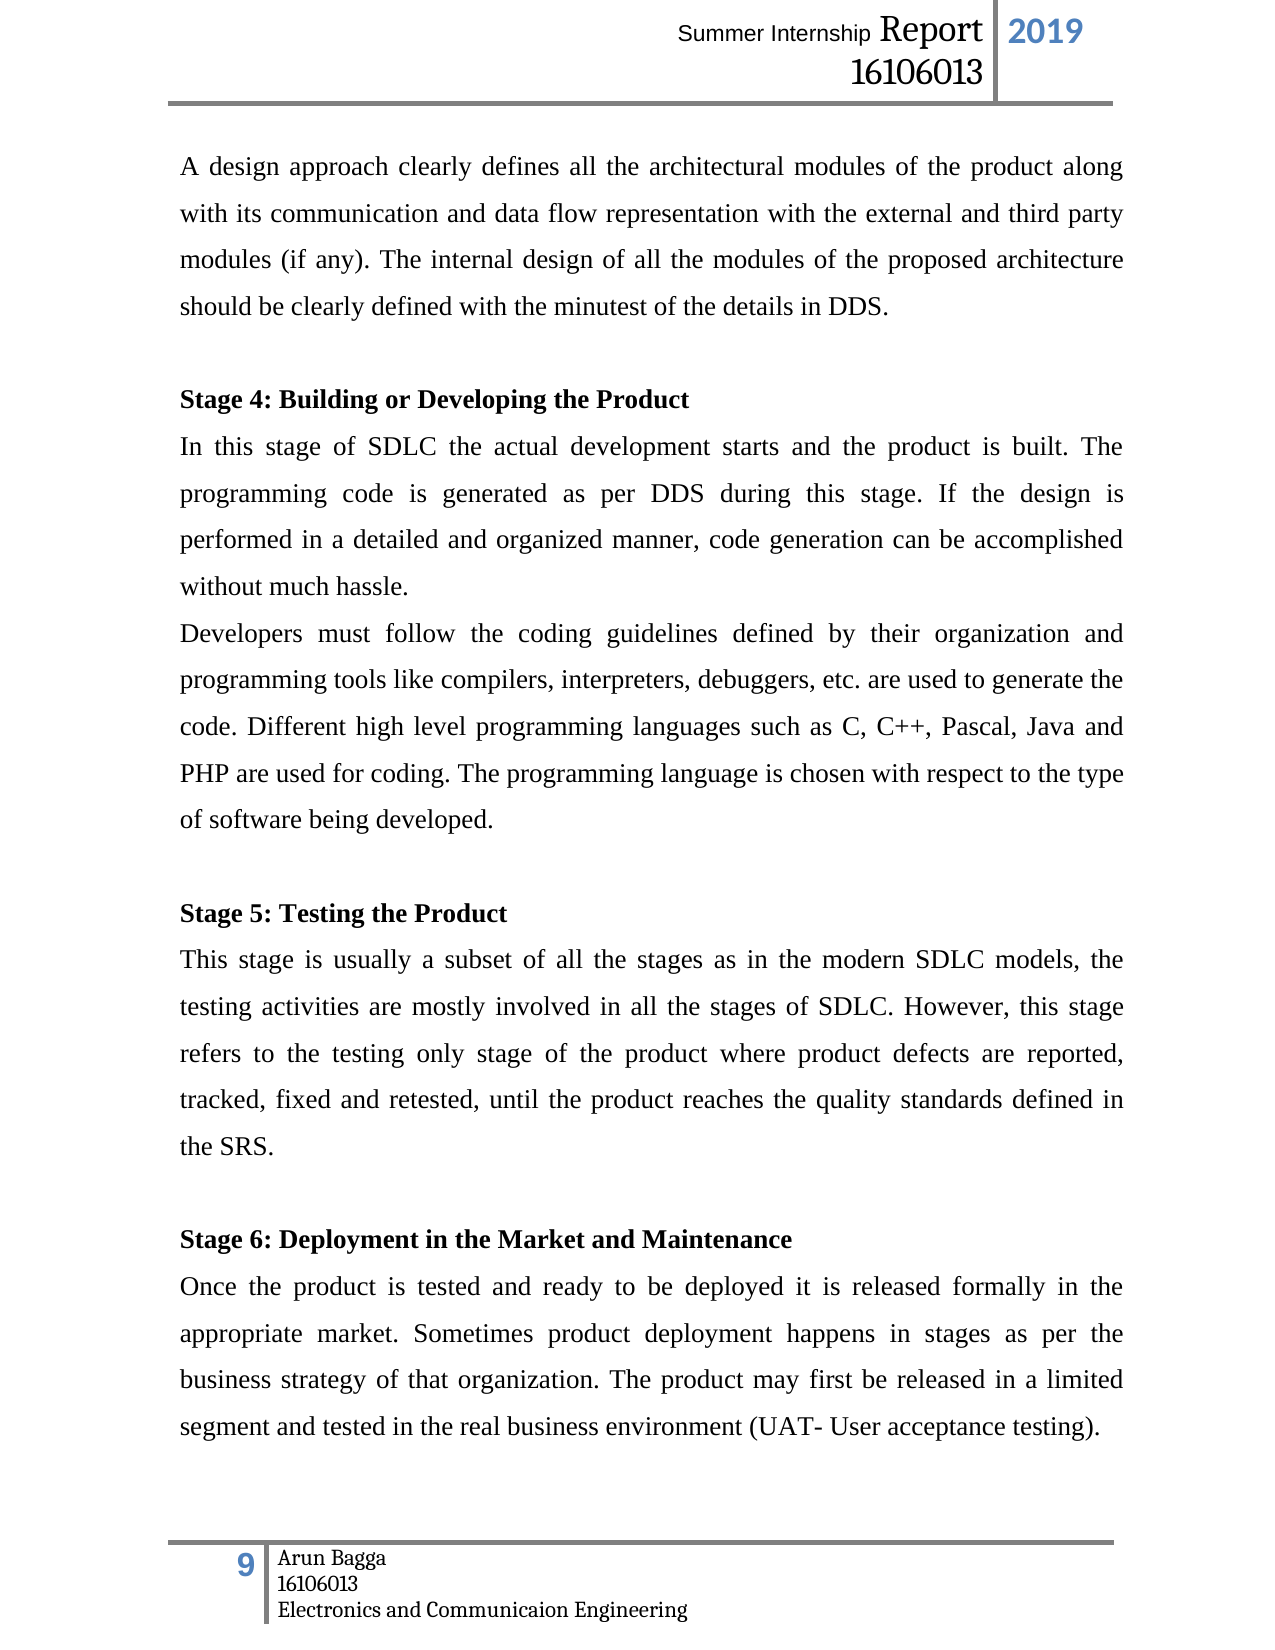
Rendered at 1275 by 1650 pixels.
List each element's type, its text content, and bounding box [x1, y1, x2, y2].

text This stage is usually a subset of all the stages as in the modern SDLC models, the testing activities are mostly involved in all the stages of SDLC. However, this stage refers to the testing only stage of the product where product defects are reported, tracked, fixed and retested, until the product reaches the quality standards defined in the SRS. [179, 943, 1125, 1161]
text In this stage of SDLC the actual development starts and the product is built. The programming code is generated as per DDS during this stage. If the design is performed in a detailed and organized manner, code generation can be accomplished without much hassle. [179, 430, 1125, 601]
text A design approach clearly defines all the architectural modules of the product along with its communication and data flow representation with the external and third party modules (if any). The internal design of all the modules of the proposed architecture should be clearly defined with the minutest of the details in DDS. [179, 150, 1125, 321]
text Stage 5: Testing the Product [179, 897, 1125, 928]
text Stage 4: Building or Developing the Product [179, 383, 1125, 414]
text Developers must follow the coding guidelines defined by their organization and programming tools like compilers, interpreters, debuggers, etc. are used to generate the code. Different high level programming languages such as C, C++, Pascal, Java and PHP are used for coding. The programming language is chosen with respect to the type of software being developed. [179, 617, 1125, 834]
text Once the product is tested and ready to be deployed it is released formally in the appropriate market. Sometimes product deployment happens in stages as per the business strategy of that organization. The product may first be released in a limited segment and tested in the real business environment (UAT- User acceptance testing). [179, 1270, 1125, 1441]
text Stage 6: Deployment in the Market and Maintenance [179, 1223, 1125, 1254]
